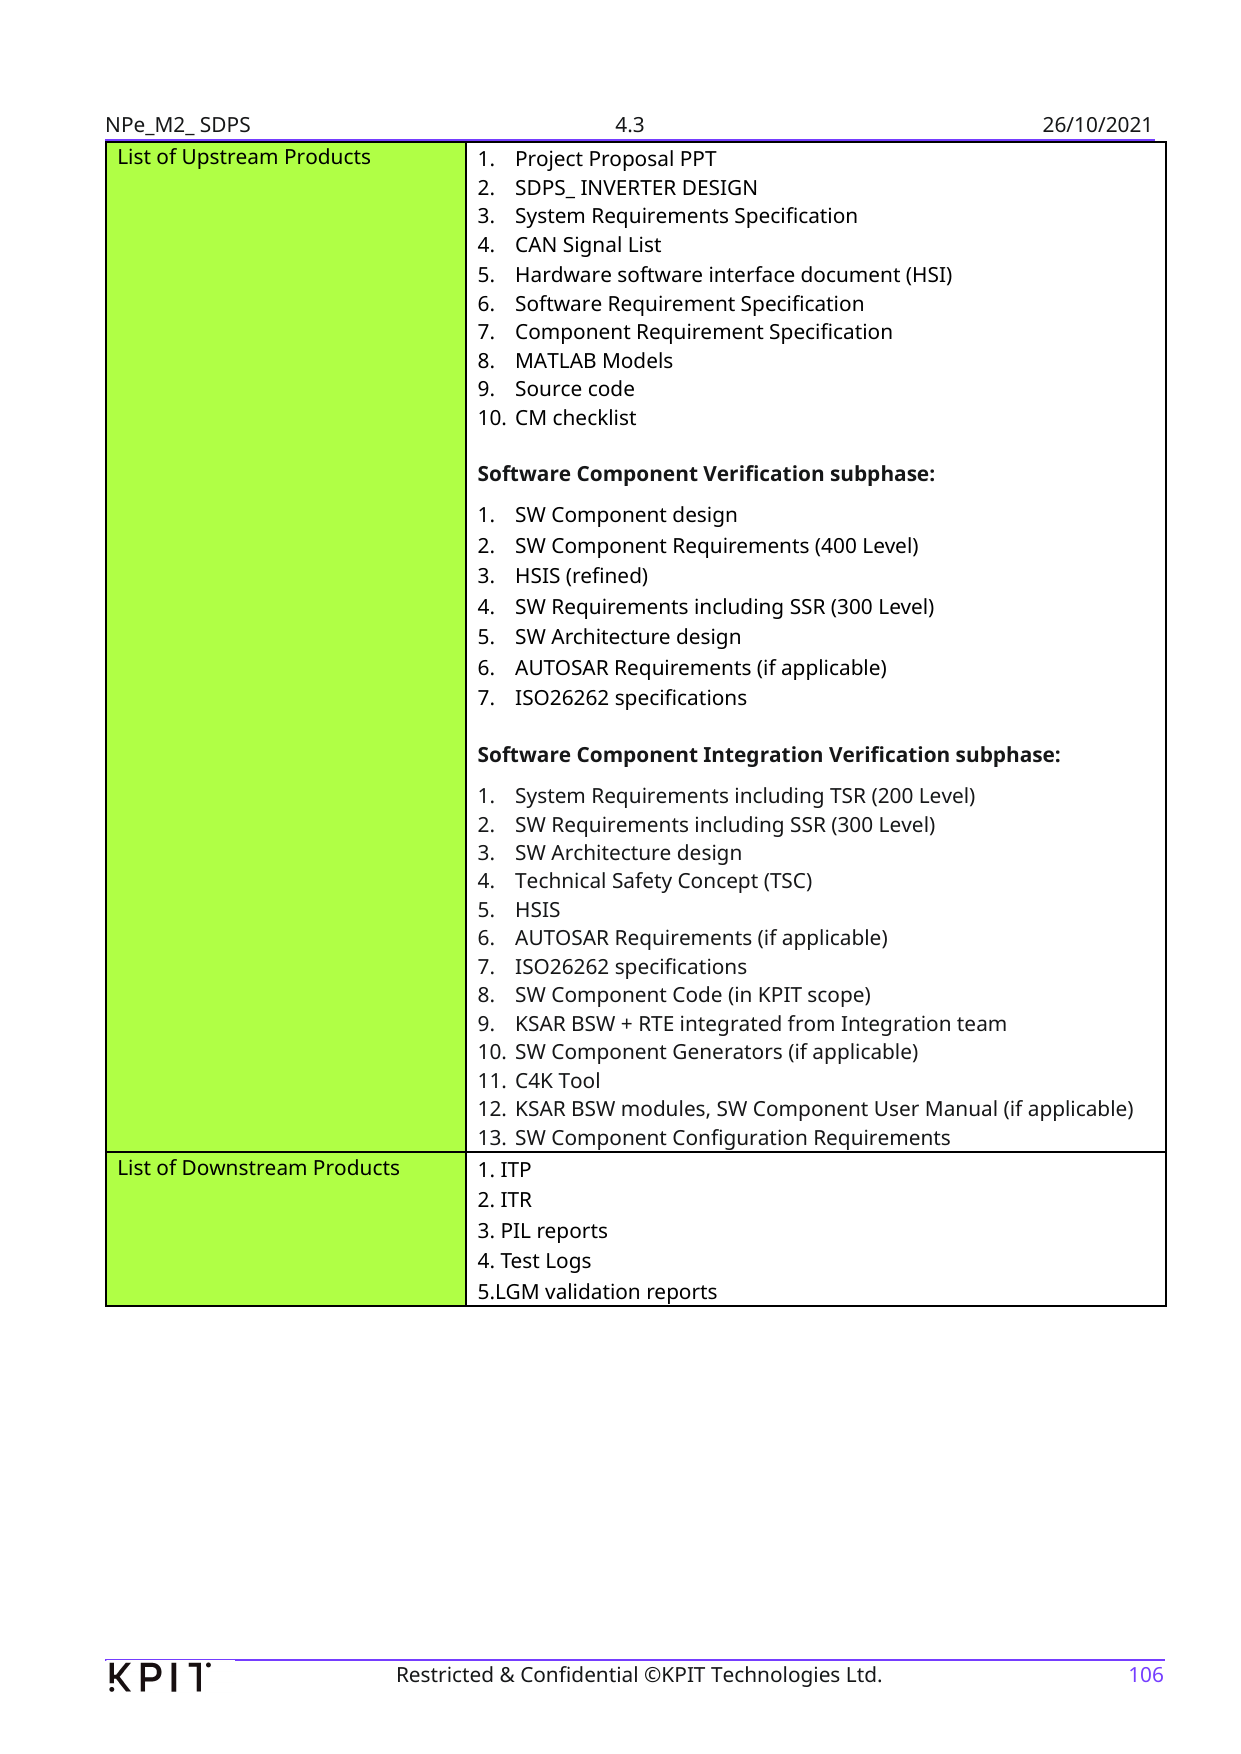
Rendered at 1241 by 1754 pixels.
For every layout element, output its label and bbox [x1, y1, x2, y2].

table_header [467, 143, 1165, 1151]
picture [106, 1660, 235, 1697]
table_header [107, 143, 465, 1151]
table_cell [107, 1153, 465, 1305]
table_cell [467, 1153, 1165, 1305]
